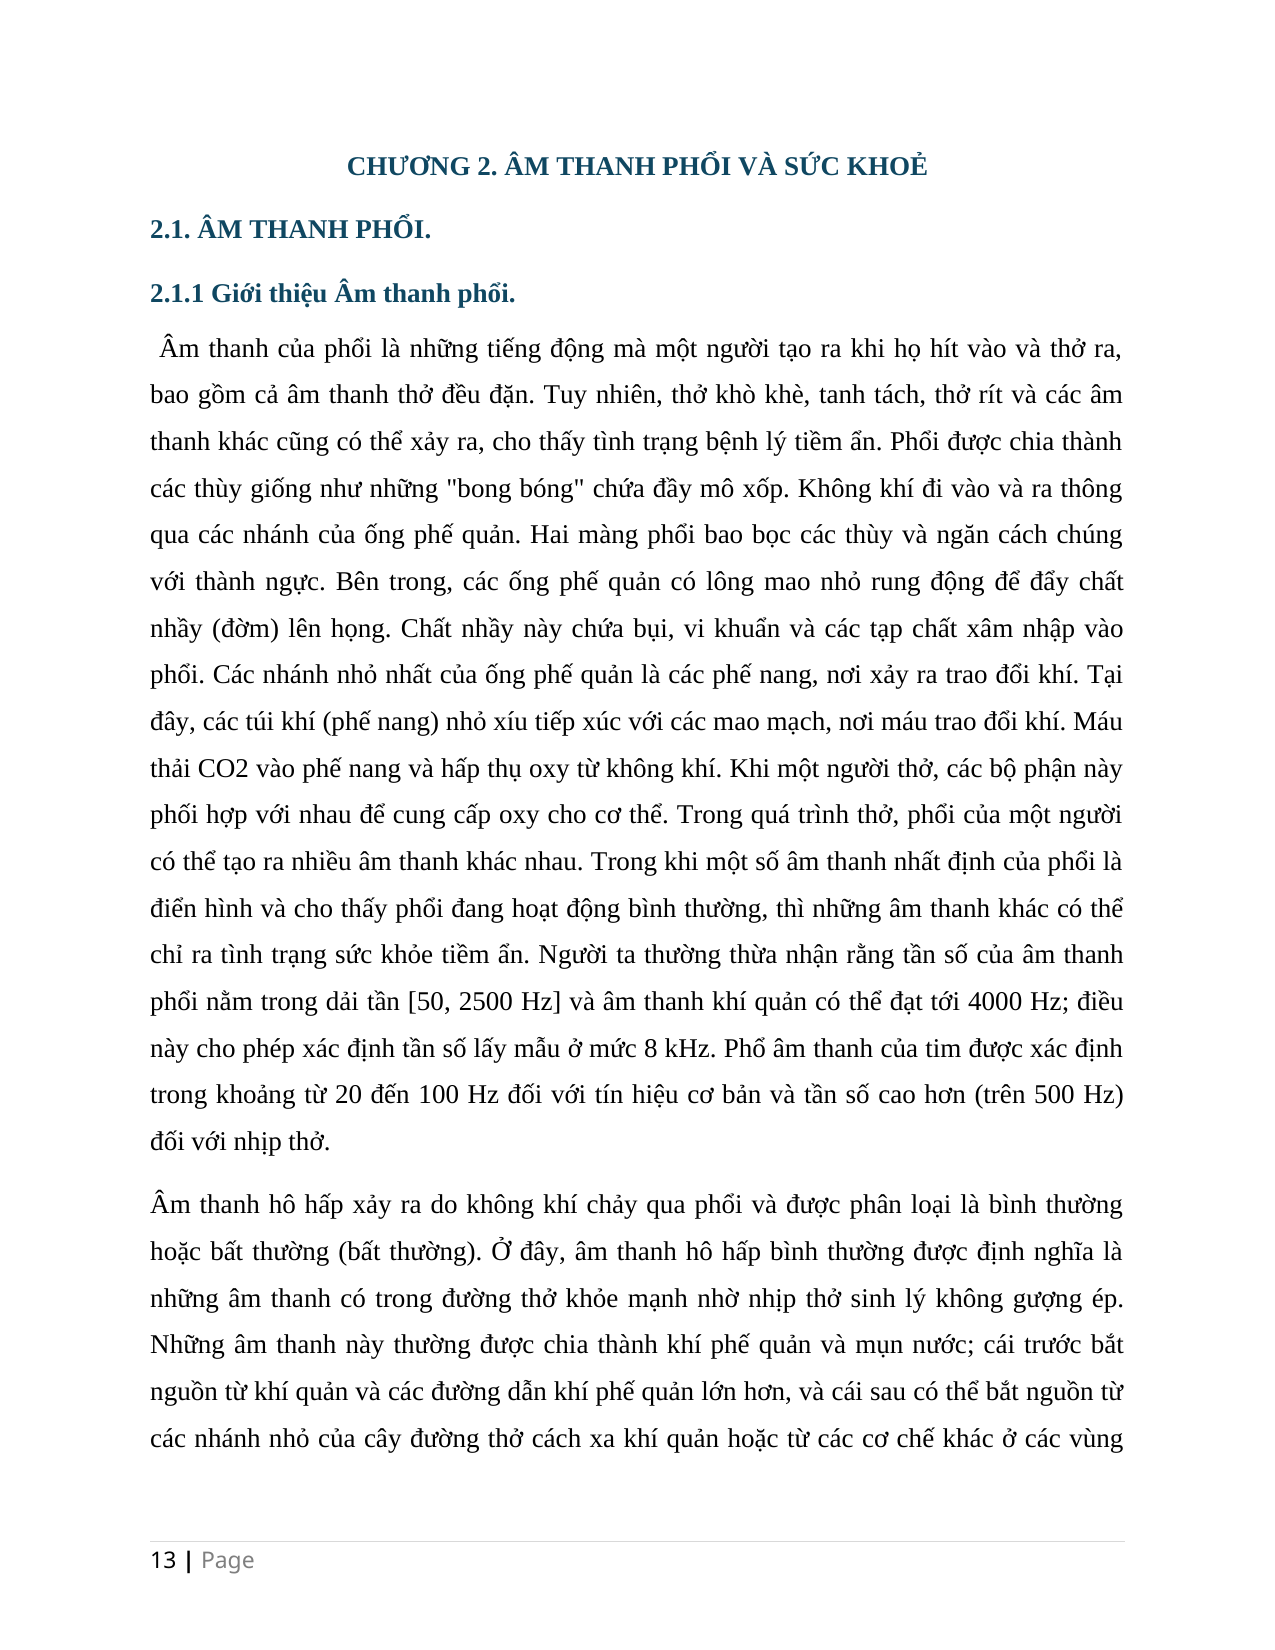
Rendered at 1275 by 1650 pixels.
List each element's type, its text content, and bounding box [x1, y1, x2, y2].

text Âm thanh của phổi là những tiếng động mà một người tạo ra khi họ hít vào và thở ra, bao gồm cả âm thanh thở đều đặn. Tuy nhiên, thở khò khè, tanh tách, thở rít và các âm thanh khác cũng có thể xảy ra, cho thấy tình trạng bệnh lý tiềm ẩn. Phổi được chia thành các thùy giống như những "bong bóng" chứa đầy mô xốp. Không khí đi vào và ra thông qua các nhánh của ống phế quản. Hai màng phổi bao bọc các thùy và ngăn cách chúng với thành ngực. Bên trong, các ống phế quản có lông mao nhỏ rung động để đẩy chất nhầy (đờm) lên họng. Chất nhầy này chứa bụi, vi khuẩn và các tạp chất xâm nhập vào phổi. Các nhánh nhỏ nhất của ống phế quản là các phế nang, nơi xảy ra trao đổi khí. Tại đây, các túi khí (phế nang) nhỏ xíu tiếp xúc với các mao mạch, nơi máu trao đổi khí. Máu thải CO2 vào phế nang và hấp thụ oxy từ không khí. Khi một người thở, các bộ phận này phối hợp với nhau để cung cấp oxy cho cơ thể. Trong quá trình thở, phổi của một người có thể tạo ra nhiều âm thanh khác nhau. Trong khi một số âm thanh nhất định của phổi là điển hình và cho thấy phổi đang hoạt động bình thường, thì những âm thanh khác có thể chỉ ra tình trạng sức khỏe tiềm ẩn. Người ta thường thừa nhận rằng tần số của âm thanh phổi nằm trong dải tần [50, 2500 Hz] và âm thanh khí quản có thể đạt tới 4000 Hz; điều này cho phép xác định tần số lấy mẫu ở mức 8 kHz. Phổ âm thanh của tim được xác định trong khoảng từ 20 đến 100 Hz đối với tín hiệu cơ bản và tần số cao hơn (trên 500 Hz) đối với nhịp thở. [150, 332, 1125, 1156]
subtitle CHƯƠNG 2. ÂM THANH PHỔI VÀ SỨC KHOẺ [150, 150, 1125, 181]
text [150, 1188, 1125, 1453]
subtitle 2.1.1 Giới thiệu Âm thanh phổi. [150, 277, 1125, 308]
subtitle 2.1. ÂM THANH PHỔI. [150, 213, 1125, 244]
